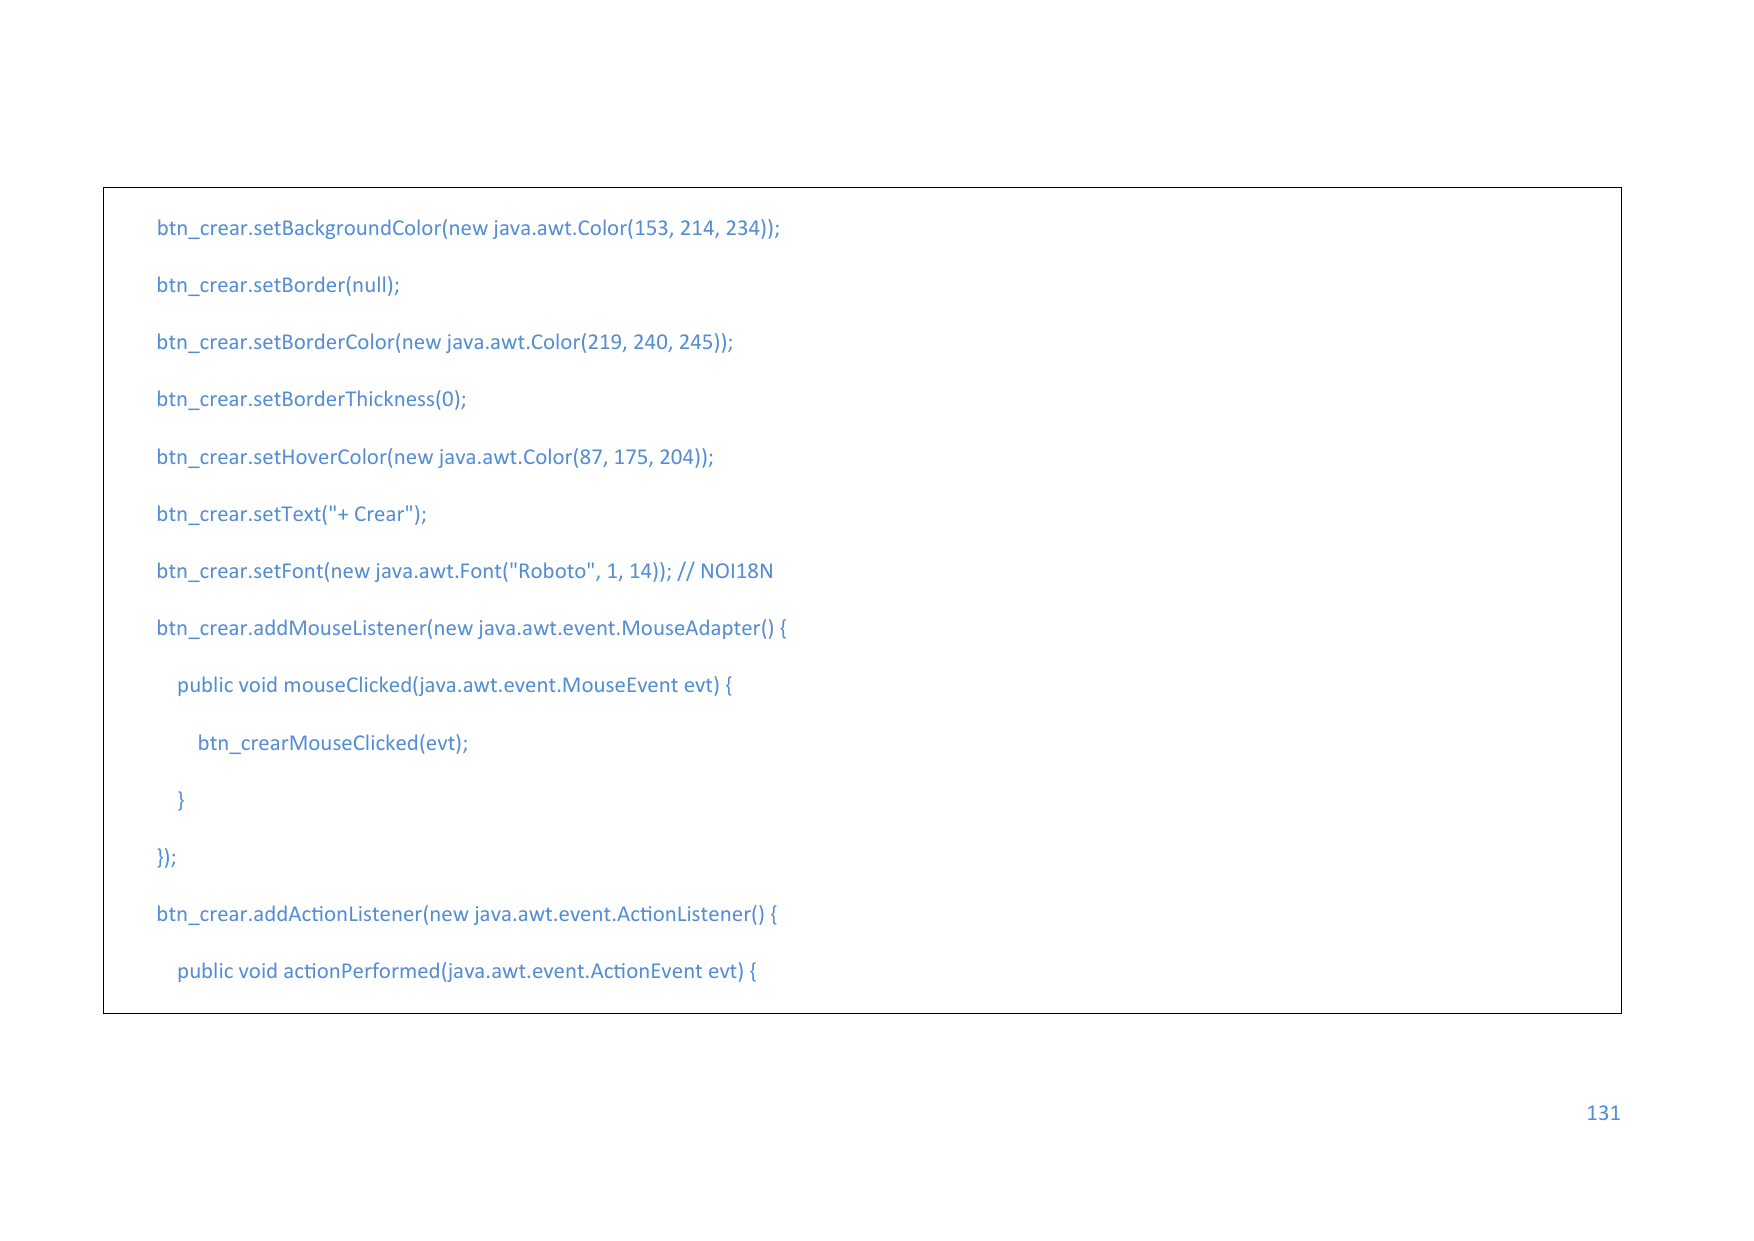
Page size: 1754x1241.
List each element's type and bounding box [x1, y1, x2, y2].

table_header [104, 188, 1621, 1013]
